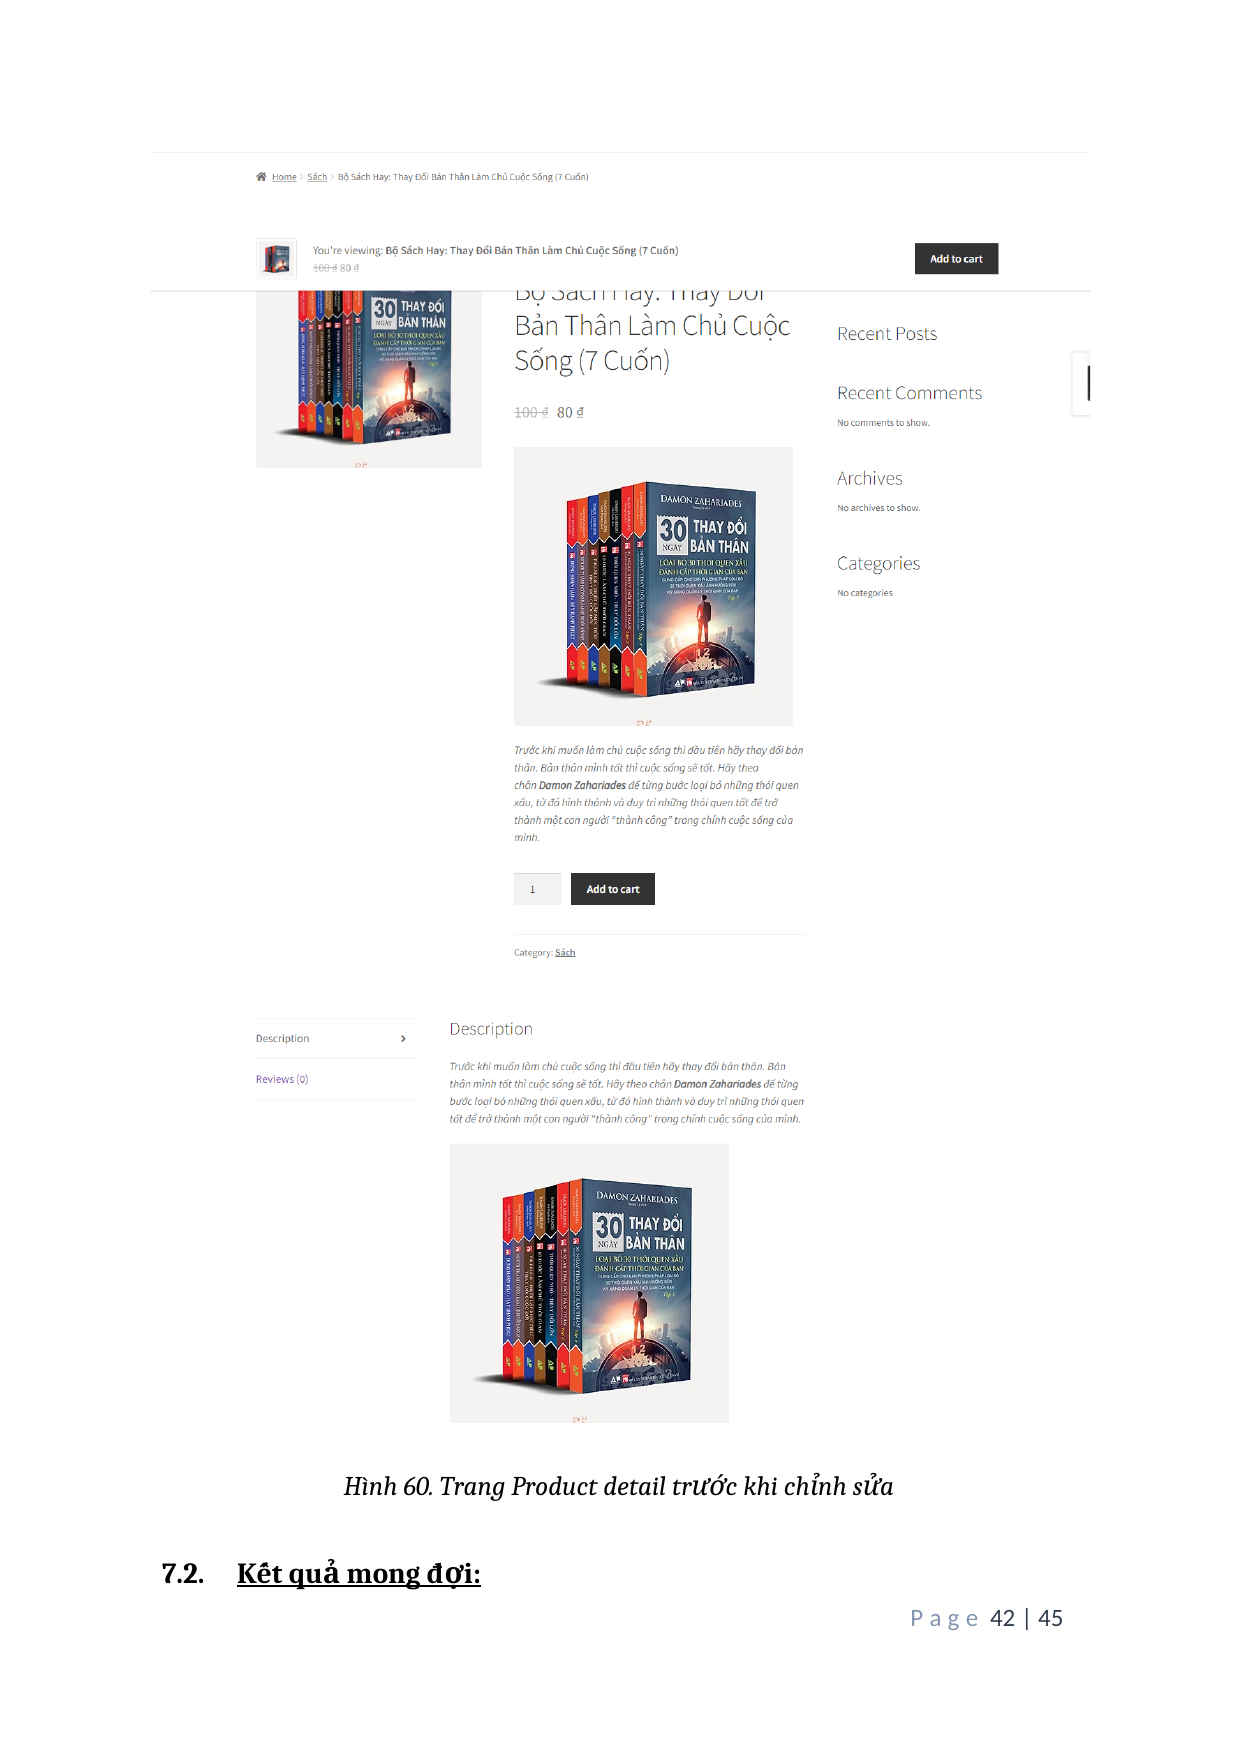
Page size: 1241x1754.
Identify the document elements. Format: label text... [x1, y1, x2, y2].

text Kết quả mong đợi: [162, 1557, 1090, 1591]
text Hình 60. Trang Product detail trước khi chỉnh sửa [150, 1471, 1090, 1502]
picture [150, 150, 1091, 1467]
